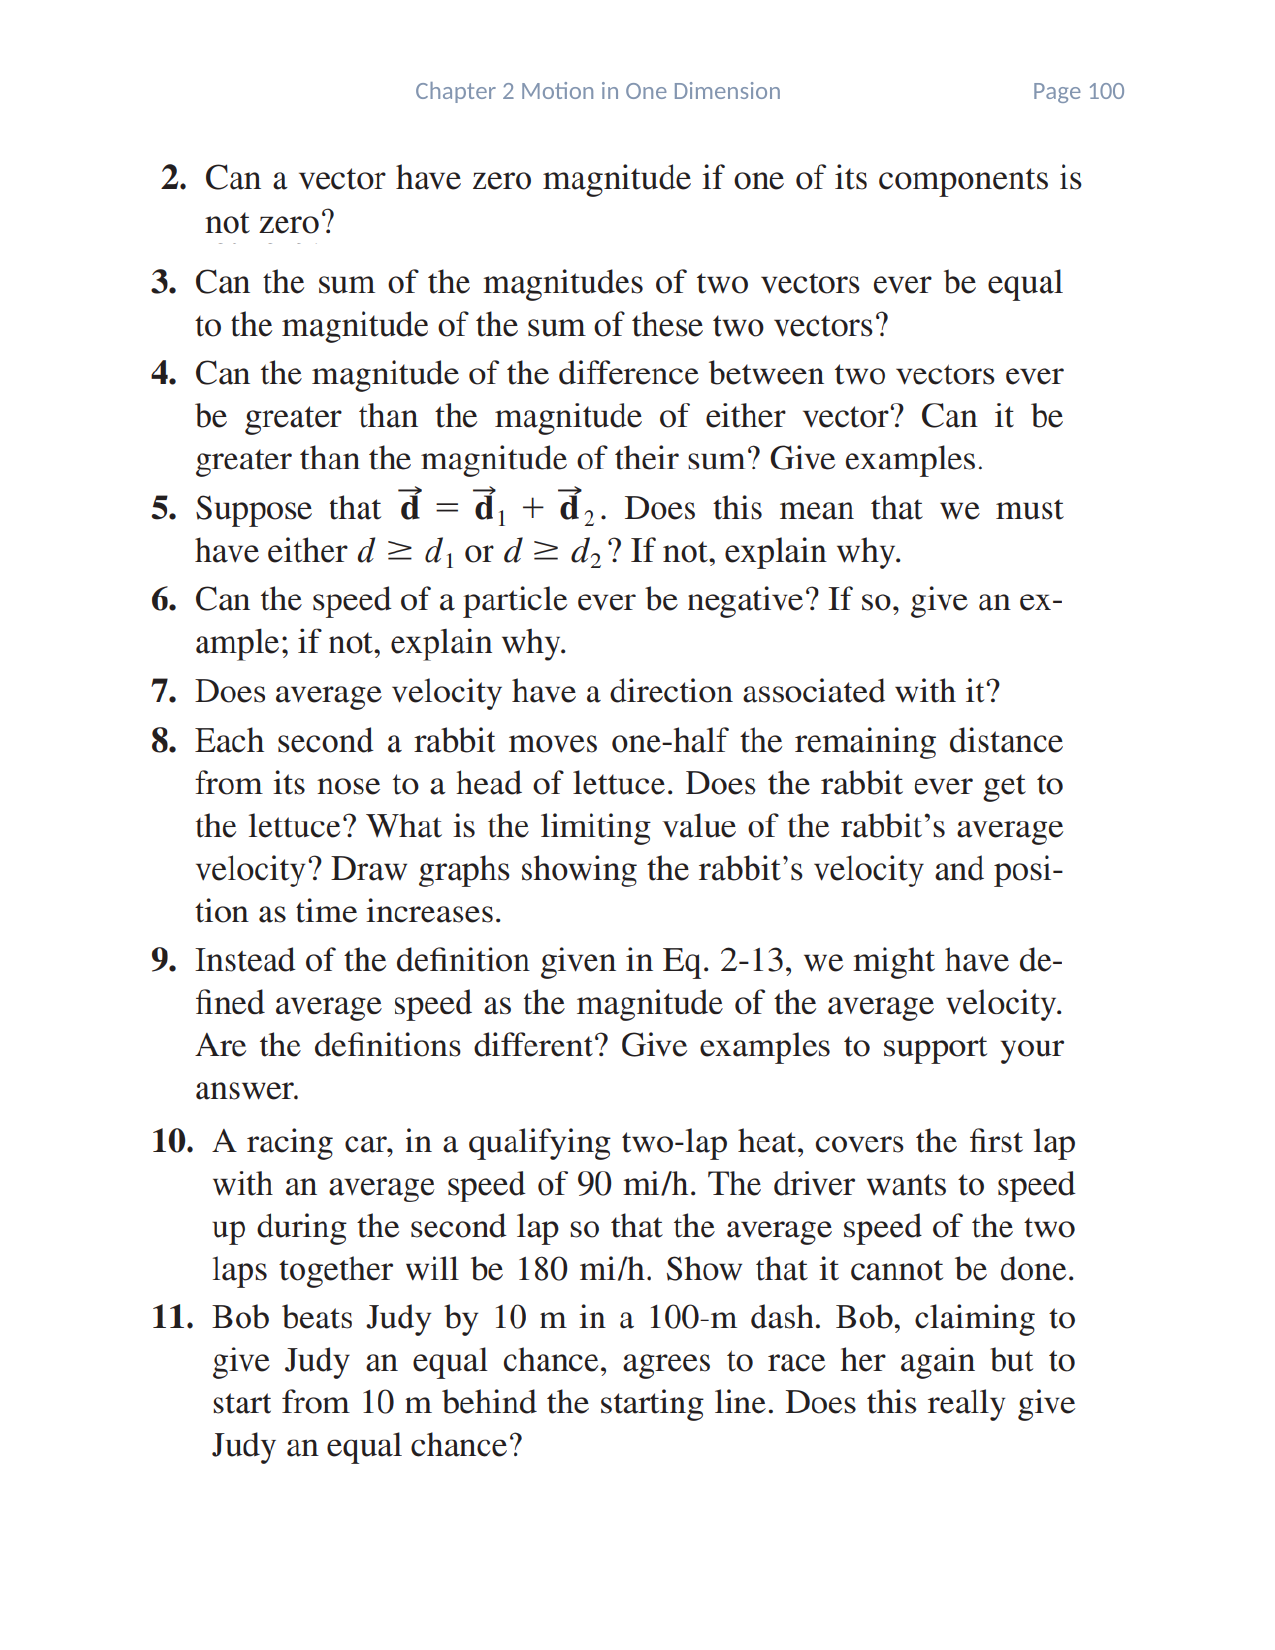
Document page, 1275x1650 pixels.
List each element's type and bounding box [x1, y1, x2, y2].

picture [135, 1112, 1110, 1469]
picture [135, 243, 1110, 1111]
picture [135, 150, 1110, 241]
